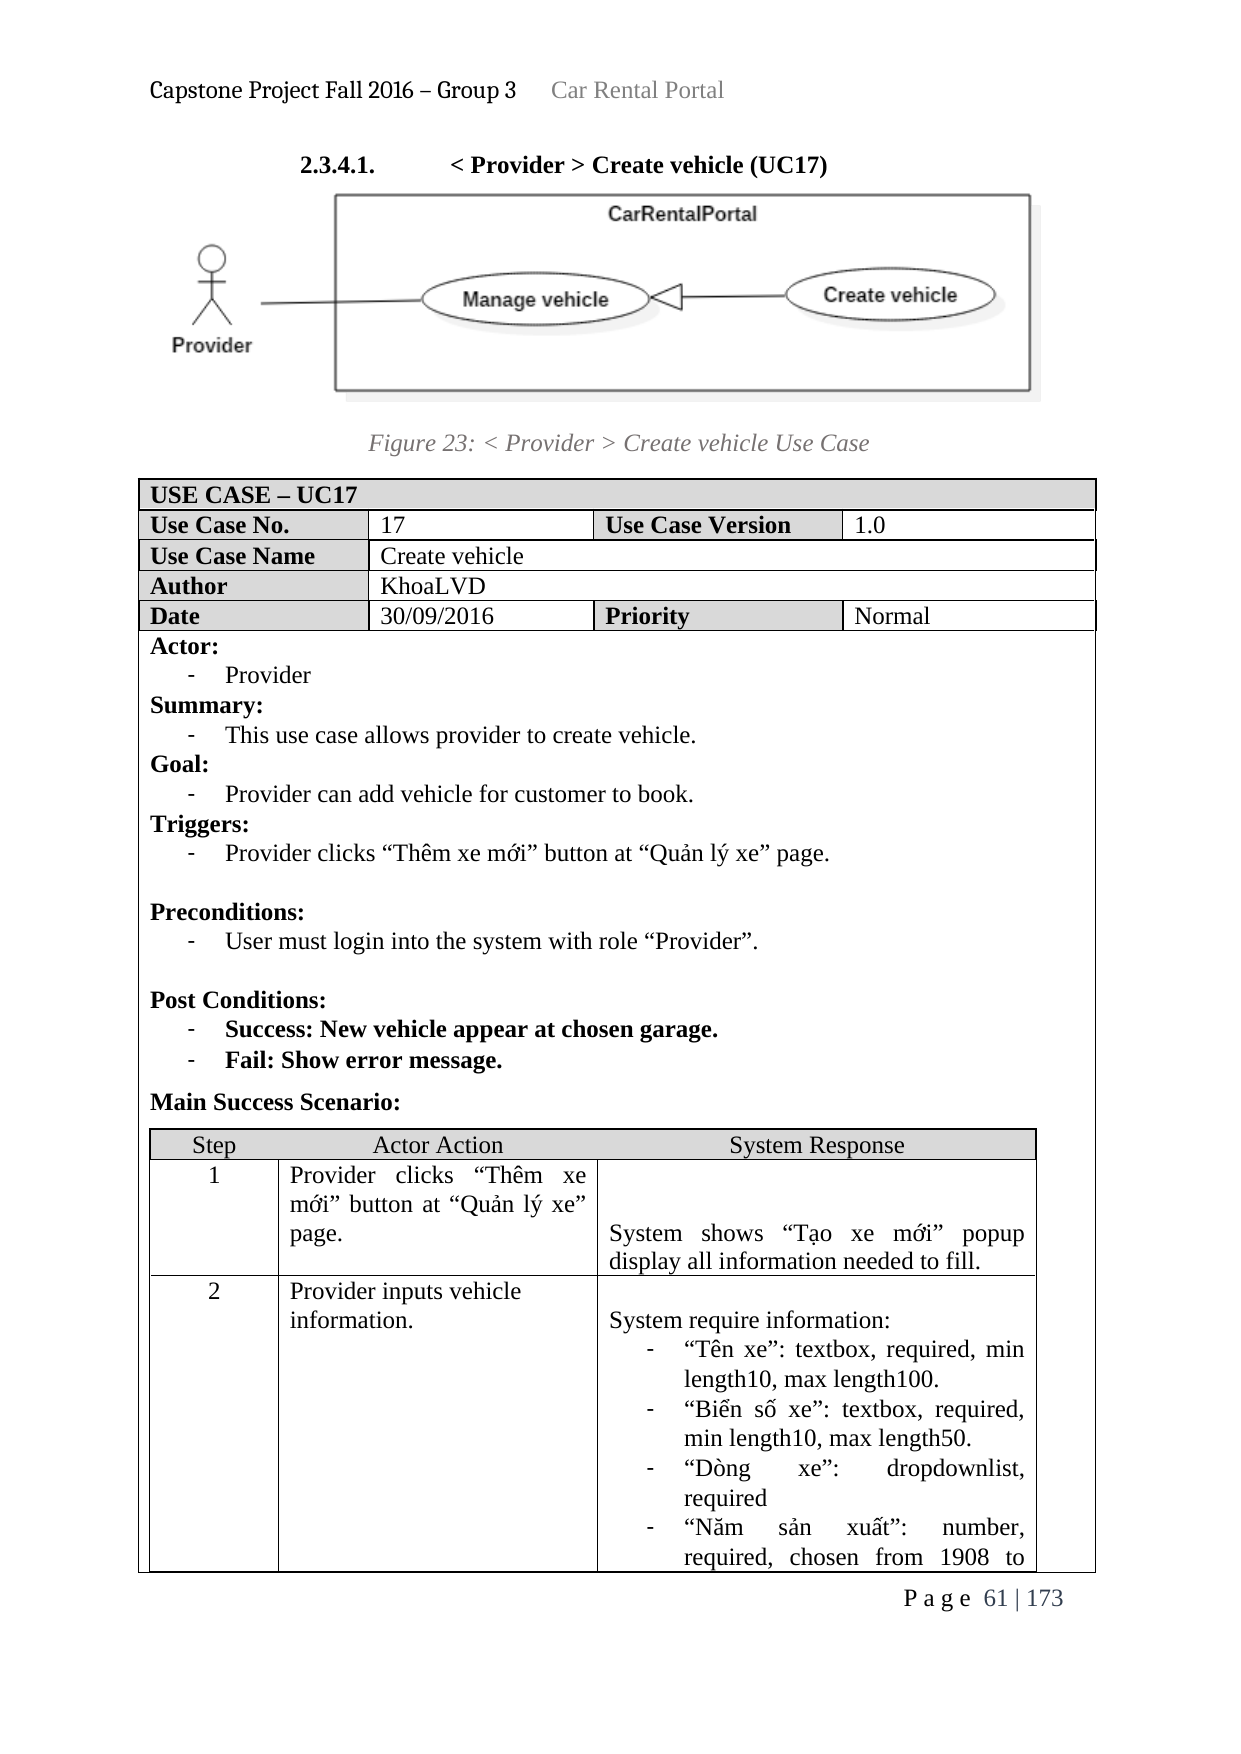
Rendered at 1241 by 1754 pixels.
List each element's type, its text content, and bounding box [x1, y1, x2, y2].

table_cell Use Case Version [594, 511, 842, 539]
table_cell Author [139, 571, 368, 600]
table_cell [139, 630, 1095, 1572]
table_cell 1.0 [843, 509, 1095, 539]
table_cell Date [140, 601, 368, 630]
subtitle < Provider > Create vehicle (UC17) [300, 150, 1090, 179]
table_cell 30/09/2016 [370, 601, 593, 630]
picture [150, 181, 1091, 410]
table_cell Normal [844, 600, 1095, 630]
table_cell 17 [369, 511, 593, 539]
table_cell Create vehicle [370, 539, 1095, 570]
table_header USE CASE – UC17 [140, 480, 1095, 508]
table_cell Use Case No. [139, 511, 368, 539]
table_cell Priority [595, 601, 842, 630]
table_cell Use Case Name [140, 540, 368, 570]
text Figure 23: < Provider > Create vehicle Use Case [150, 428, 1090, 457]
table_cell KhoaLVD [369, 570, 1095, 600]
